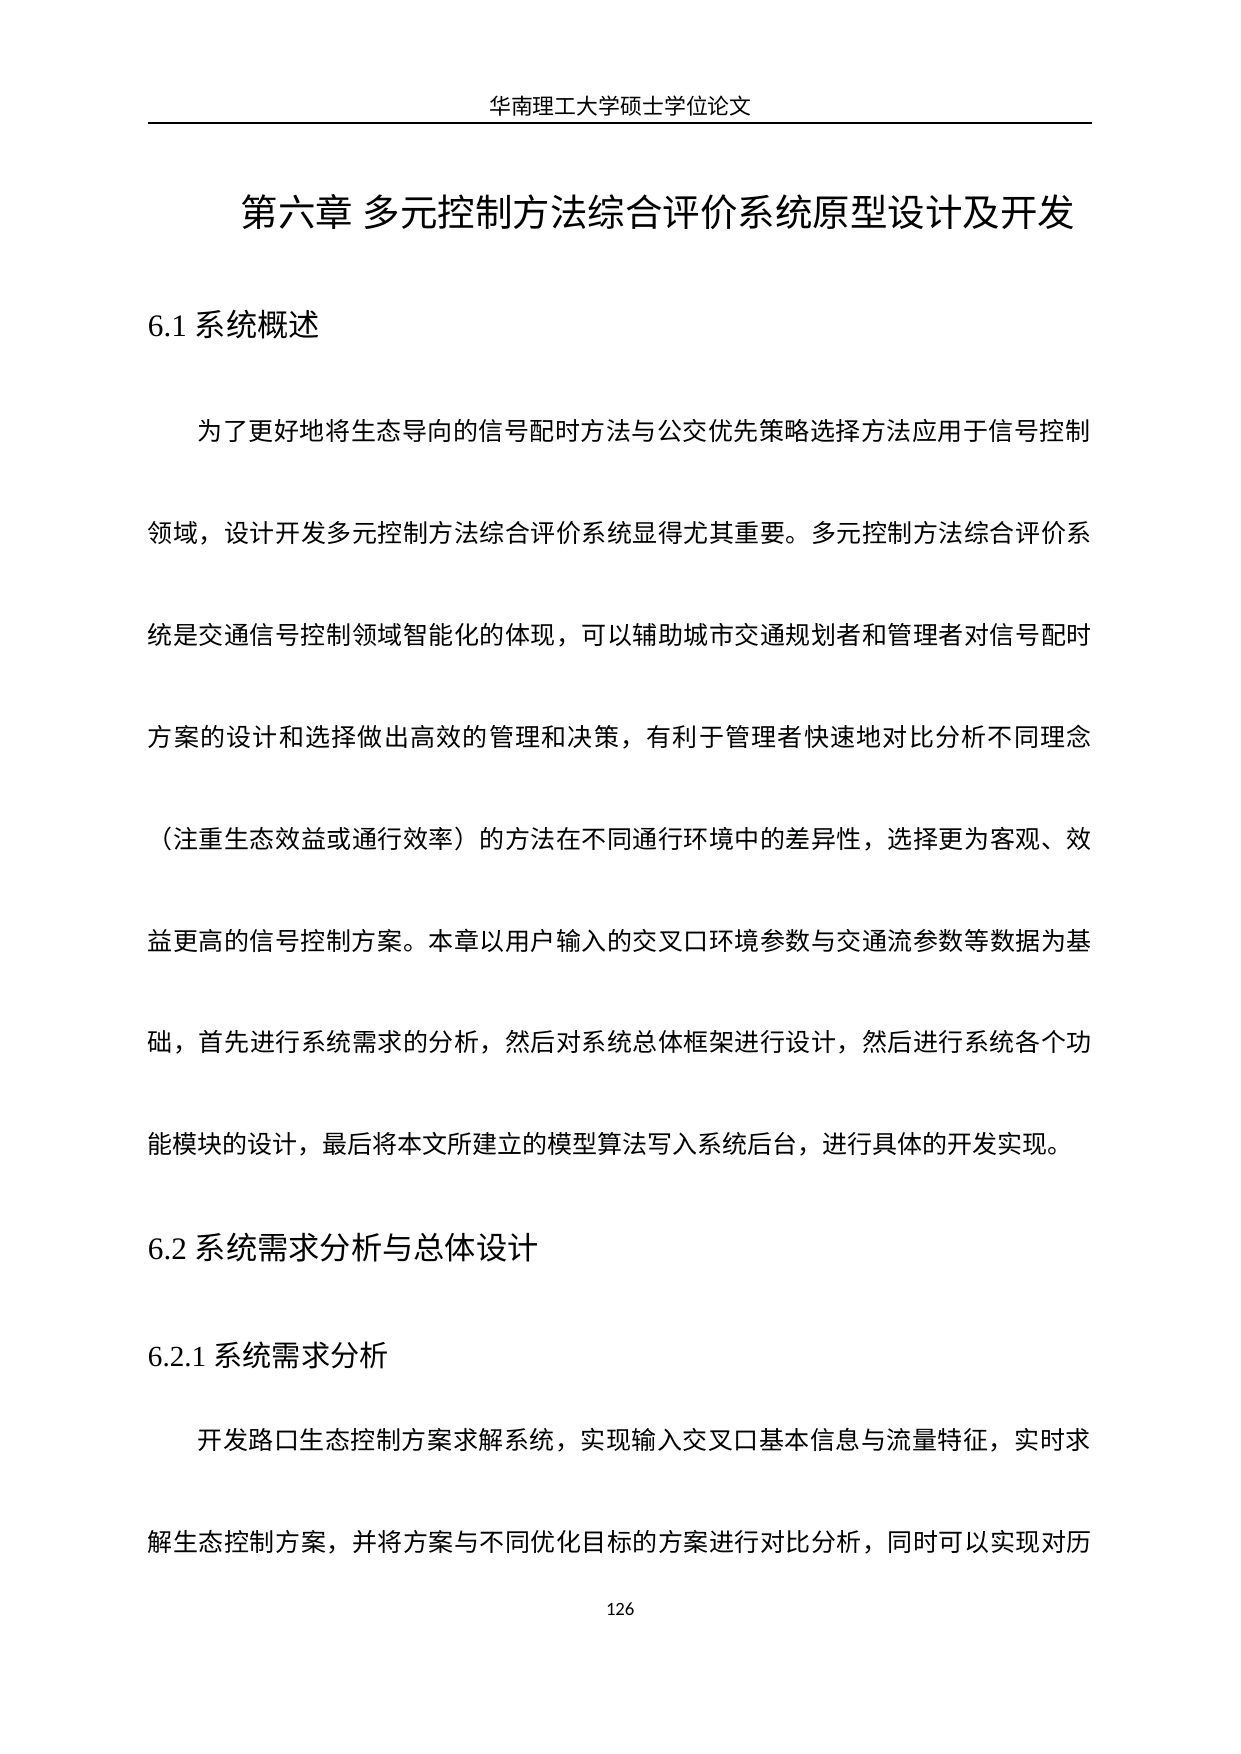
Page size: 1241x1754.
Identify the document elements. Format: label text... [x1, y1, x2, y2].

subtitle 6.1 系统概述 [148, 288, 1092, 356]
subtitle 6.2.1 系统需求分析 [148, 1319, 1092, 1387]
subtitle 6.2 系统需求分析与总体设计 [148, 1212, 1092, 1280]
subtitle 多元控制方法综合评价系统原型设计及开发 [148, 176, 1092, 244]
text 为了更好地将生态导向的信号配时方法与公交优先策略选择方法应用于信号控制领域，设计开发多元控制方法综合评价系统显得尤其重要。多元控制方法综合评价系统是交通信号控制领域智能化的体现，可以辅助城市交通规划者和管理者对信号配时方案的设计和选择做出高效的管理和决策，有利于管理者快速地对比分析不同理念（注重生态效益或通行效率）的方法在不同通行环境中的差异性，选择更为客观、效益更高的信号控制方案。本章以用户输入的交叉口环境参数与交通流参数等数据为基础，首先进行系统需求的分析，然后对系统总体框架进行设计，然后进行系统各个功能模块的设计，最后将本文所建立的模型算法写入系统后台，进行具体的开发实现。 [148, 396, 1092, 1177]
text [148, 1404, 1092, 1574]
